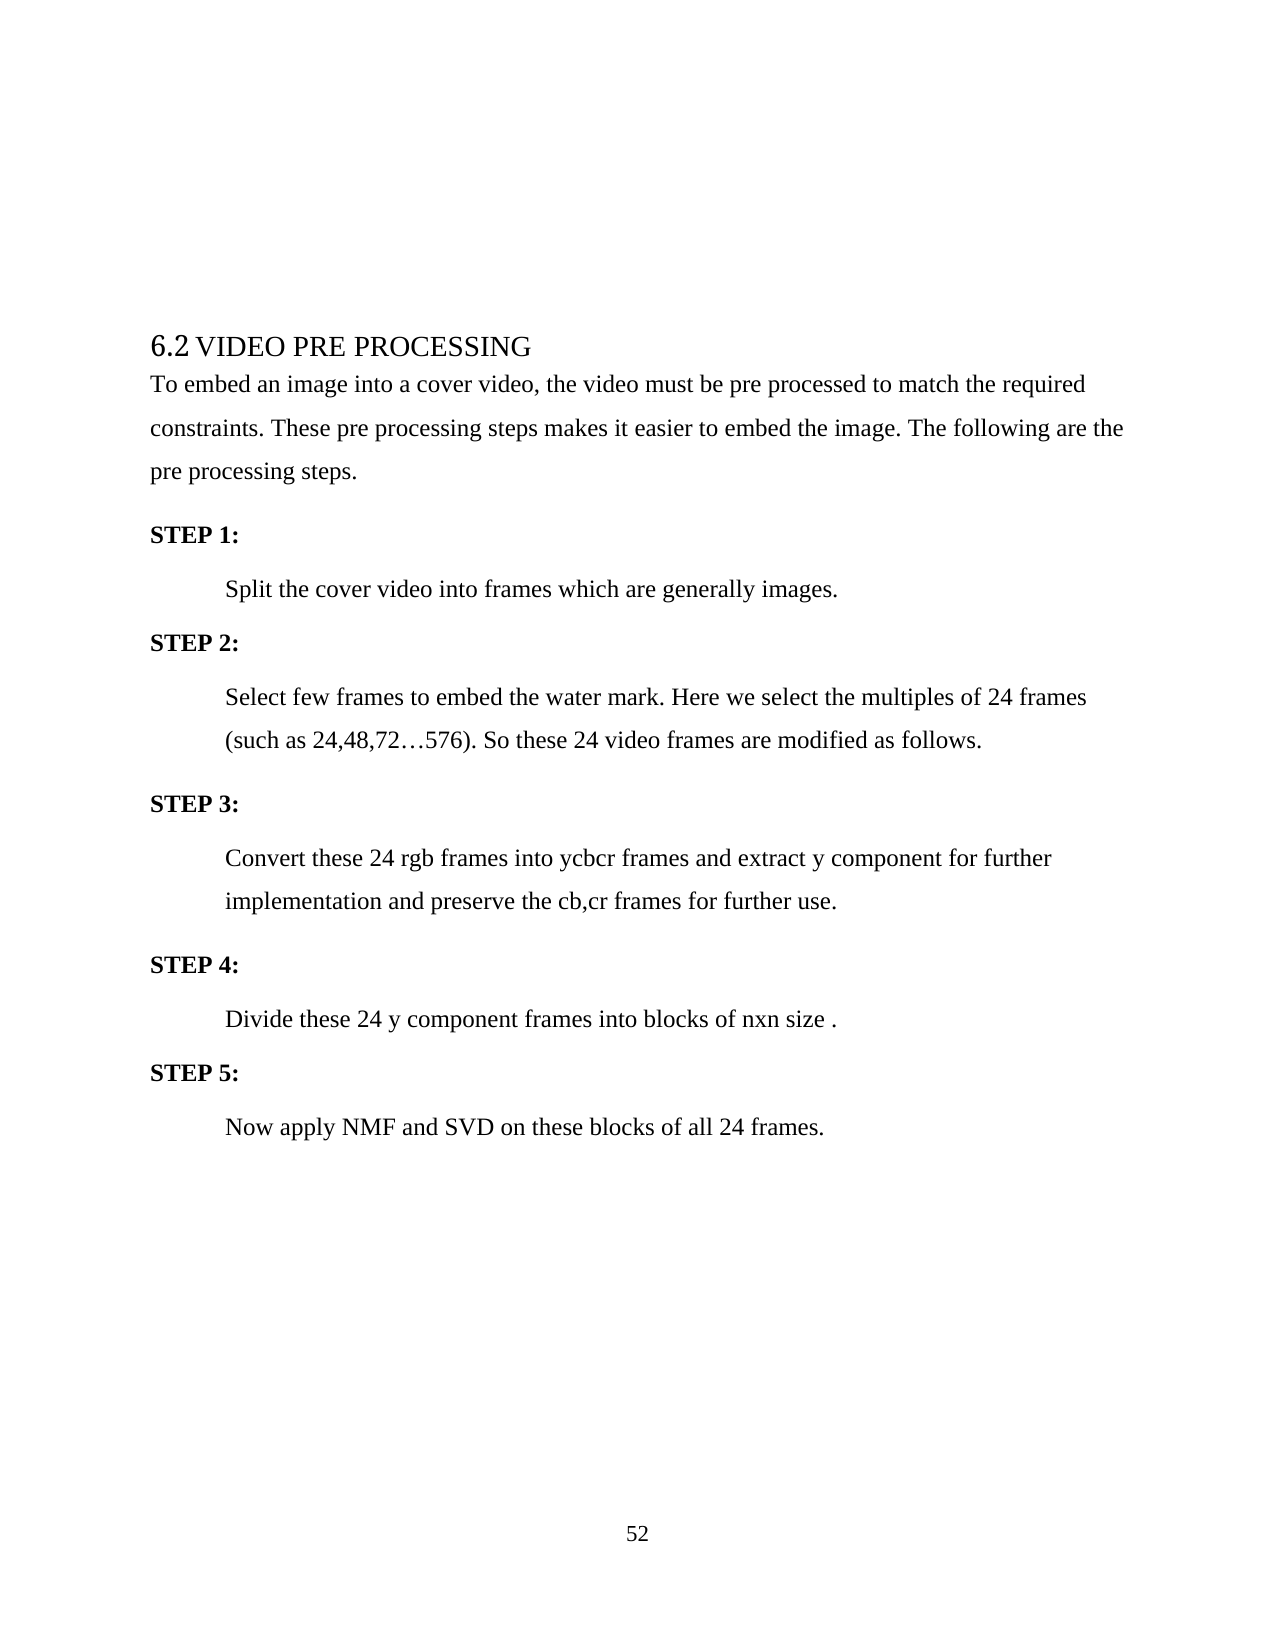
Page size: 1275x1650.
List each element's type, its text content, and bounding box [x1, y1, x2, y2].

subtitle VIDEO PRE PROCESSING [150, 325, 1148, 364]
text Select few frames to embed the water mark. Here we select the multiples of 24 frames (such as 24,48,72…576). So these 24 video frames are modified as follows. [225, 682, 1126, 754]
text Divide these 24 y component frames into blocks of nxn size . [225, 1004, 1148, 1033]
text Split the cover video into frames which are generally images. [225, 574, 1148, 603]
text To embed an image into a cover video, the video must be pre processed to match the required constraints. These pre processing steps makes it easier to embed the image. The following are the pre processing steps. [150, 369, 1126, 484]
subtitle STEP 2: [150, 628, 1148, 657]
text Now apply NMF and SVD on these blocks of all 24 frames. [225, 1112, 1148, 1141]
subtitle STEP 1: [150, 520, 1148, 549]
subtitle STEP 4: [150, 950, 1148, 979]
text Convert these 24 rgb frames into ycbcr frames and extract y component for further implementation and preserve the cb,cr frames for further use. [225, 843, 1148, 915]
subtitle STEP 5: [150, 1058, 1148, 1087]
subtitle STEP 3: [150, 789, 1148, 818]
